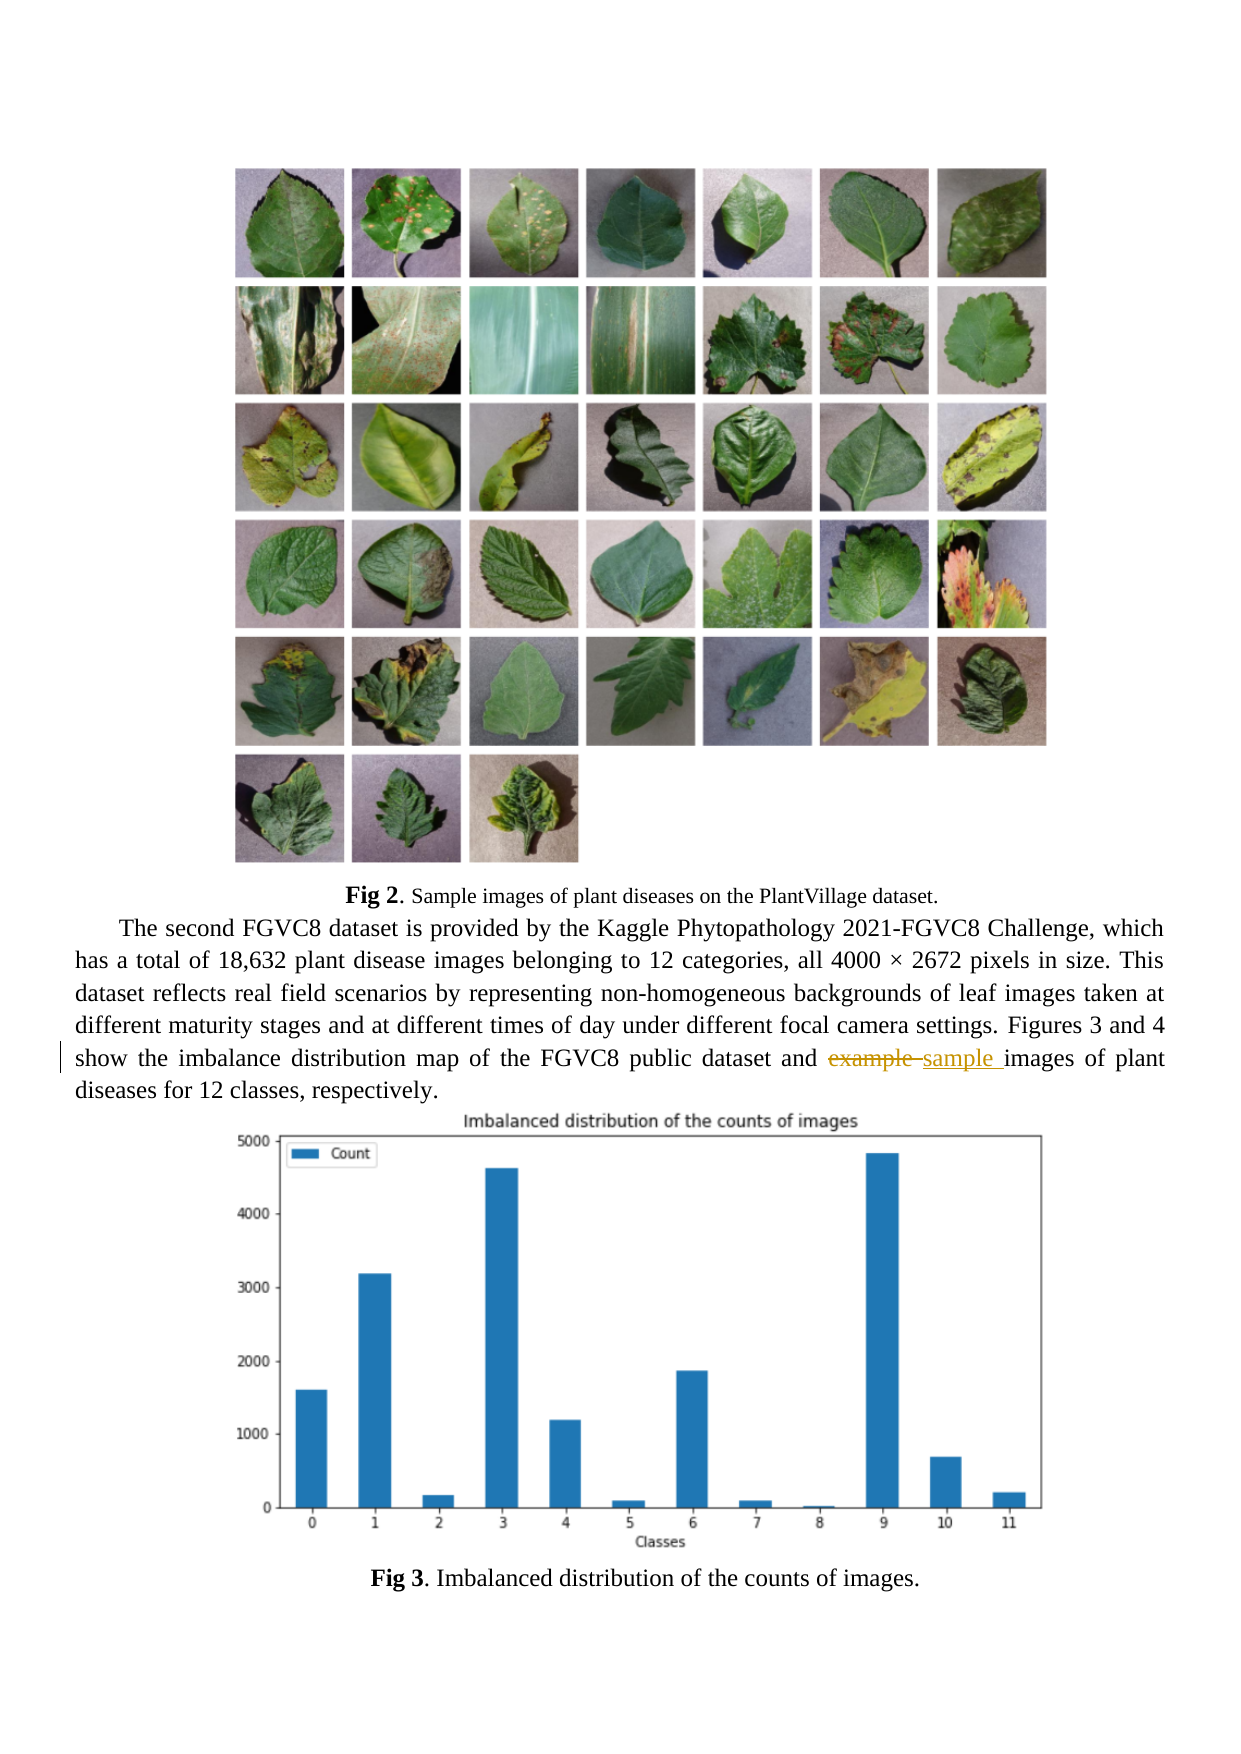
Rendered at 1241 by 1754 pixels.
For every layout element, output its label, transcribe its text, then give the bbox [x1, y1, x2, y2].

picture [236, 1106, 1048, 1555]
text Fig 3. Imbalanced distribution of the counts of images. [75, 1561, 1165, 1593]
text Fig 2. Sample images of plant diseases on the PlantVillage dataset. [75, 878, 1165, 911]
text The second FGVC8 dataset is provided by the Kaggle Phytopathology 2021-FGVC8 Challenge, which has a total of 18,632 plant disease images belonging to 12 categories, all 4000 × 2672 pixels in size. This dataset reflects real field scenarios by representing non-homogeneous backgrounds of leaf images taken at different maturity stages and at different times of day under different focal camera settings. Figures 3 and 4 show the imbalance distribution map of the FGVC8 public dataset and images of plant diseases for 12 classes, respectively. [75, 911, 1165, 1106]
picture [231, 163, 1053, 869]
